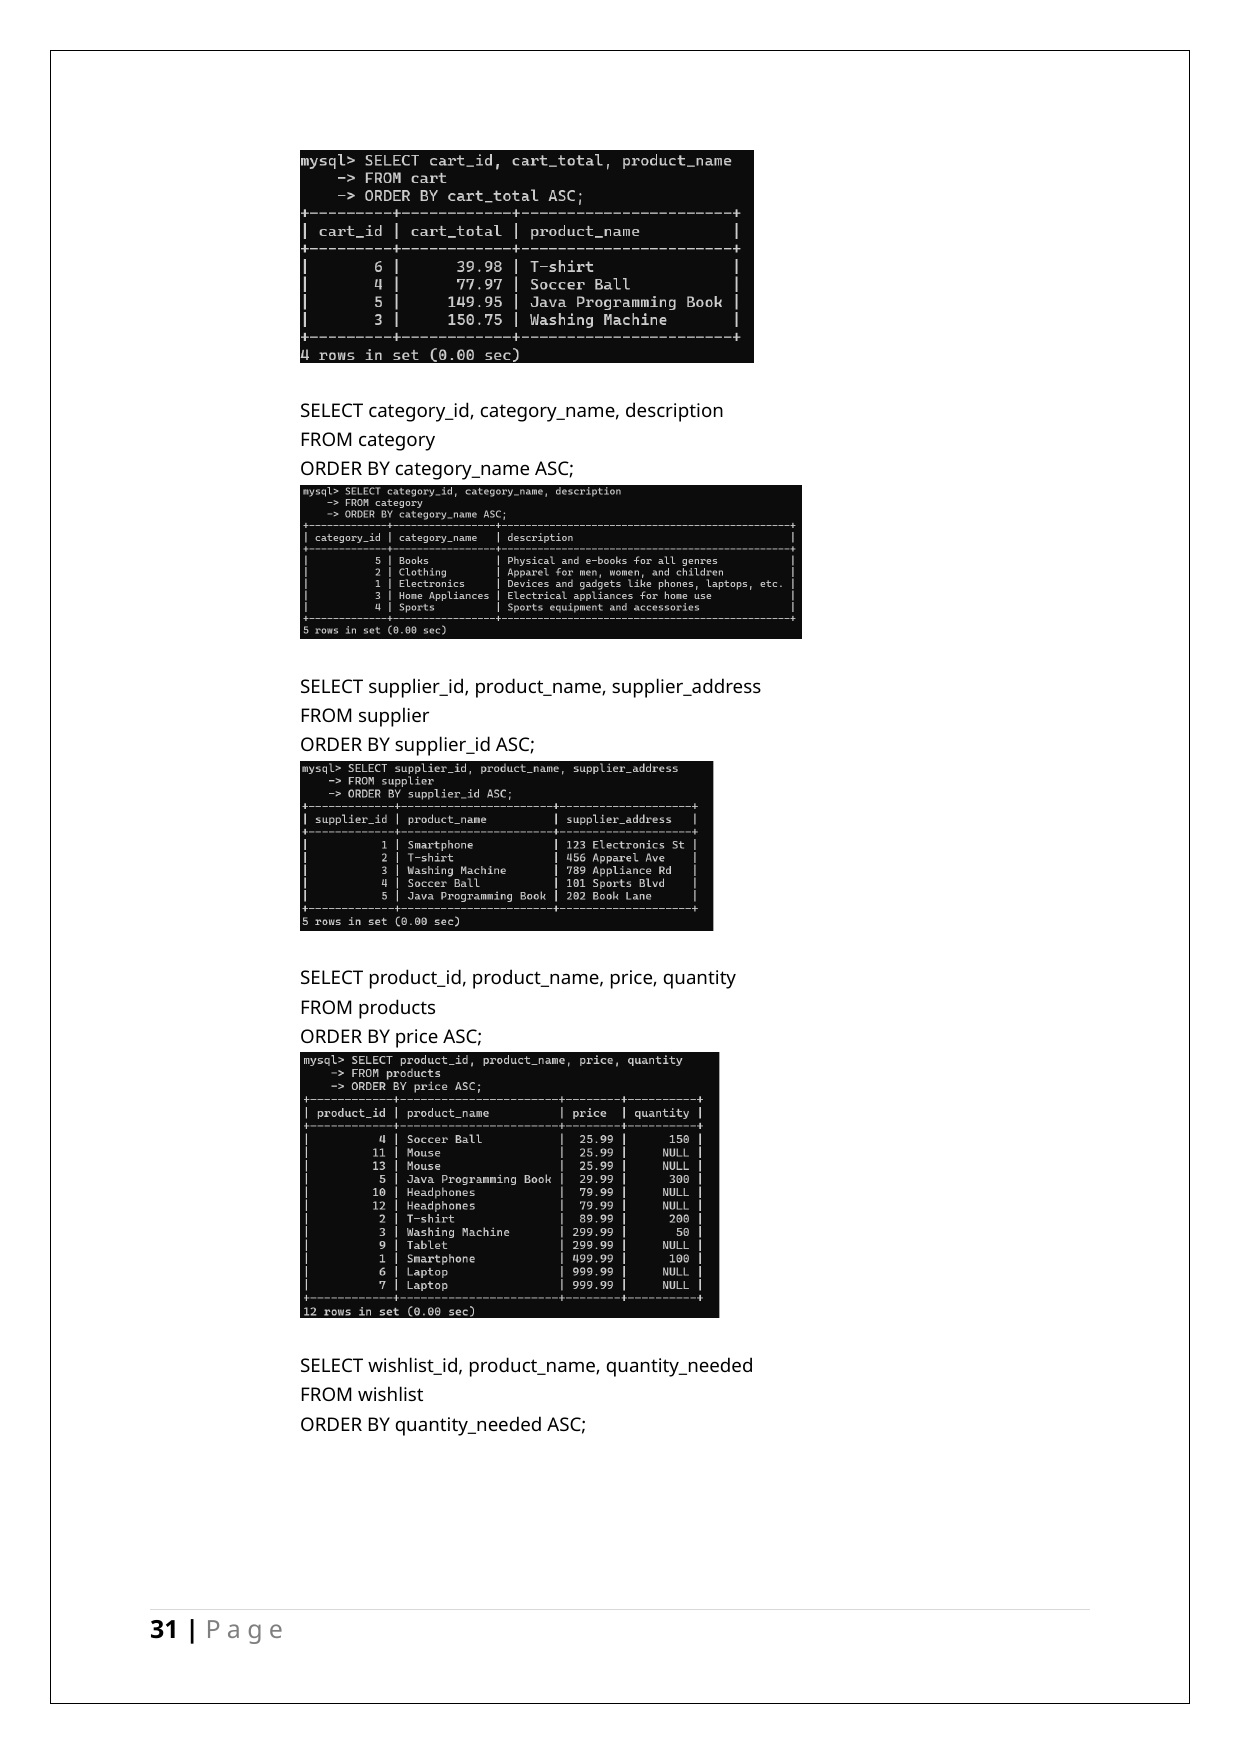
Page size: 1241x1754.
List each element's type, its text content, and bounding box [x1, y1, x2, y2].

list SELECT product_id, product_name, price, quantity [300, 965, 1090, 990]
picture [300, 150, 754, 363]
list FROM products [300, 994, 1090, 1019]
list SELECT supplier_id, product_name, supplier_address [300, 673, 1090, 699]
list FROM category [300, 426, 1090, 452]
list SELECT category_id, category_name, description [300, 397, 1090, 423]
list FROM supplier [300, 702, 1090, 728]
picture [300, 485, 802, 639]
picture [300, 761, 714, 931]
list ORDER BY price ASC; [300, 1023, 1090, 1049]
list ORDER BY supplier_id ASC; [300, 732, 1090, 757]
picture [300, 1052, 720, 1318]
list SELECT wishlist_id, product_name, quantity_needed [300, 1352, 1090, 1378]
list ORDER BY category_name ASC; [300, 456, 1090, 481]
list FROM wishlist [300, 1382, 1090, 1407]
list ORDER BY quantity_needed ASC; [300, 1411, 1090, 1436]
